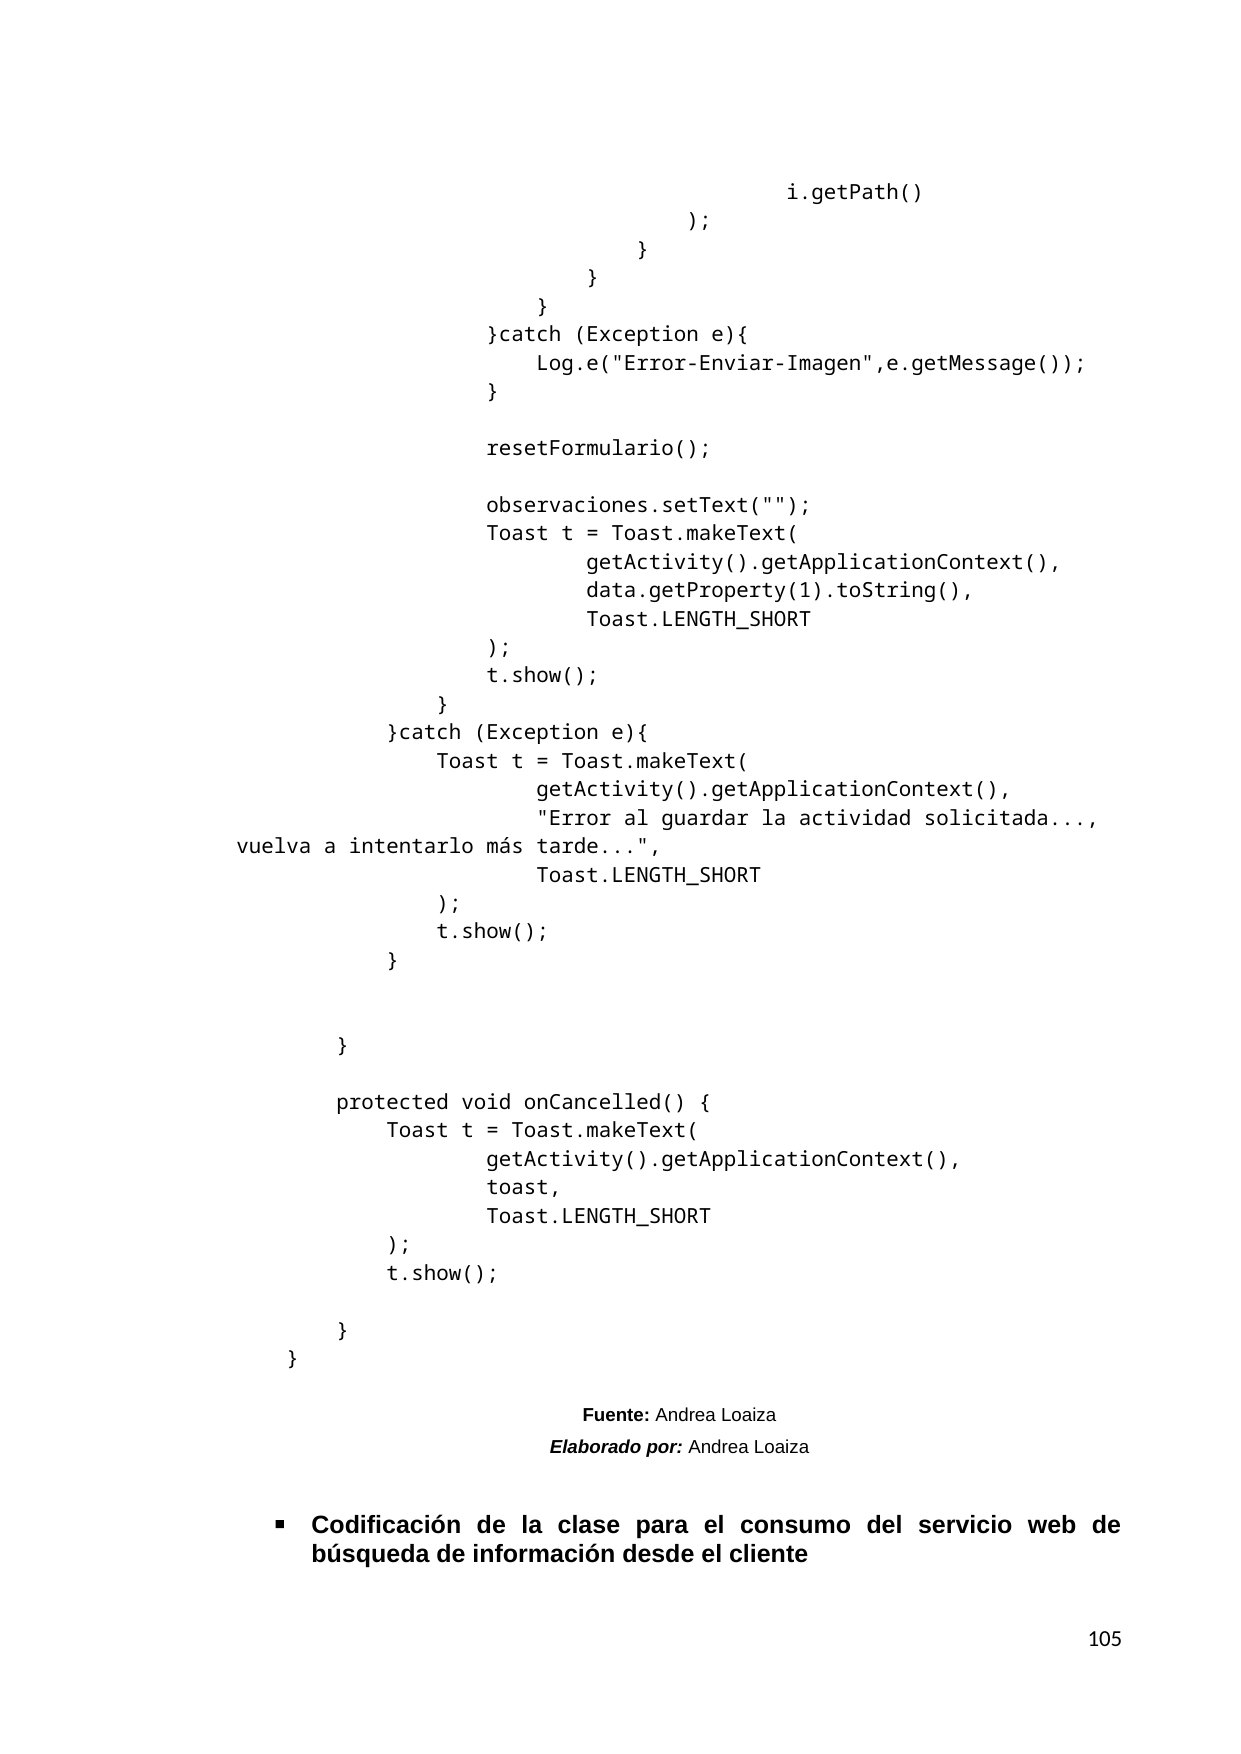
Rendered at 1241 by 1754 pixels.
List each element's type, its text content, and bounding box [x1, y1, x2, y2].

text observaciones.setText(""); [236, 490, 1122, 518]
text Toast.LENGTH_SHORT [236, 1201, 1122, 1229]
text "Error al guardar la actividad solicitada..., vuelva a intentarlo más tarde...", [236, 803, 1122, 860]
text ); [236, 1229, 1122, 1258]
text getActivity().getApplicationContext(), [236, 774, 1122, 803]
text getActivity().getApplicationContext(), [236, 1144, 1122, 1172]
text Toast t = Toast.makeText( [236, 518, 1122, 547]
text Toast.LENGTH_SHORT [236, 604, 1122, 632]
text Elaborado por: Andrea Loaiza [236, 1436, 1122, 1458]
text Toast.LENGTH_SHORT [236, 860, 1122, 888]
text t.show(); [236, 917, 1122, 945]
text Toast t = Toast.makeText( [236, 746, 1122, 774]
text toast, [236, 1172, 1122, 1201]
text getActivity().getApplicationContext(), [236, 547, 1122, 575]
text ); [236, 206, 1122, 234]
text } [236, 1315, 1122, 1343]
text protected void onCancelled() { [236, 1087, 1122, 1116]
text } [236, 1343, 1122, 1372]
text } [236, 291, 1122, 319]
text } [236, 234, 1122, 262]
text Fuente: Andrea Loaiza [236, 1404, 1122, 1425]
text i.getPath() [236, 177, 1122, 206]
list Codificación de la clase para el consumo del servicio web de búsqueda de información desde el cliente [274, 1510, 1122, 1567]
text }catch (Exception e){ [236, 717, 1122, 746]
text ); [236, 888, 1122, 917]
text ); [236, 632, 1122, 661]
text } [236, 376, 1122, 405]
text resetFormulario(); [236, 433, 1122, 462]
text t.show(); [236, 661, 1122, 689]
text Toast t = Toast.makeText( [236, 1116, 1122, 1144]
text t.show(); [236, 1258, 1122, 1286]
text } [236, 945, 1122, 973]
text } [236, 689, 1122, 717]
text } [236, 262, 1122, 291]
text Log.e("Error-Enviar-Imagen",e.getMessage()); [236, 348, 1122, 376]
text data.getProperty(1).toString(), [236, 575, 1122, 604]
text } [236, 1030, 1122, 1059]
text }catch (Exception e){ [236, 319, 1122, 348]
